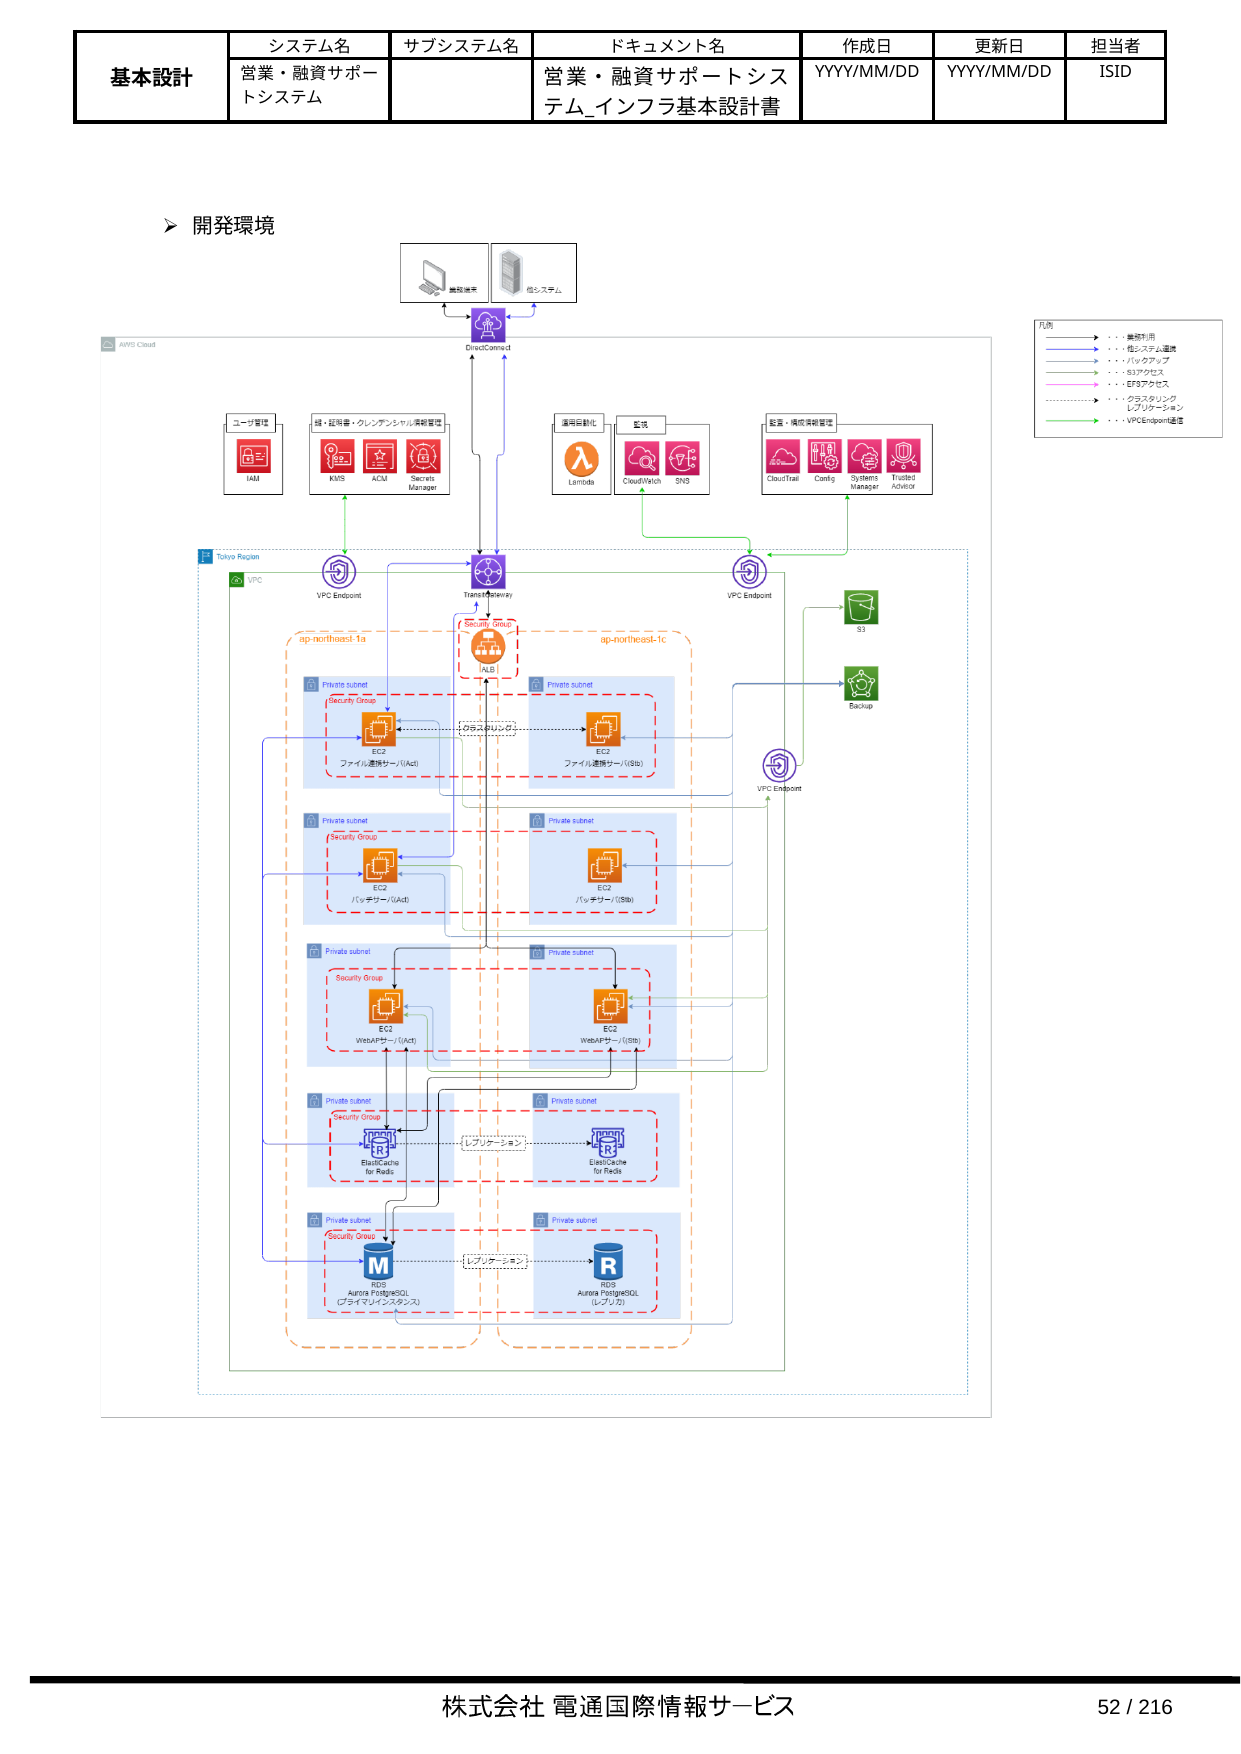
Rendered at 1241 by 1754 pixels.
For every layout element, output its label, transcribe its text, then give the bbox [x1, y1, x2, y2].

list 開発環境 [162, 205, 1181, 243]
picture [100, 243, 1223, 1418]
picture [442, 1694, 794, 1718]
